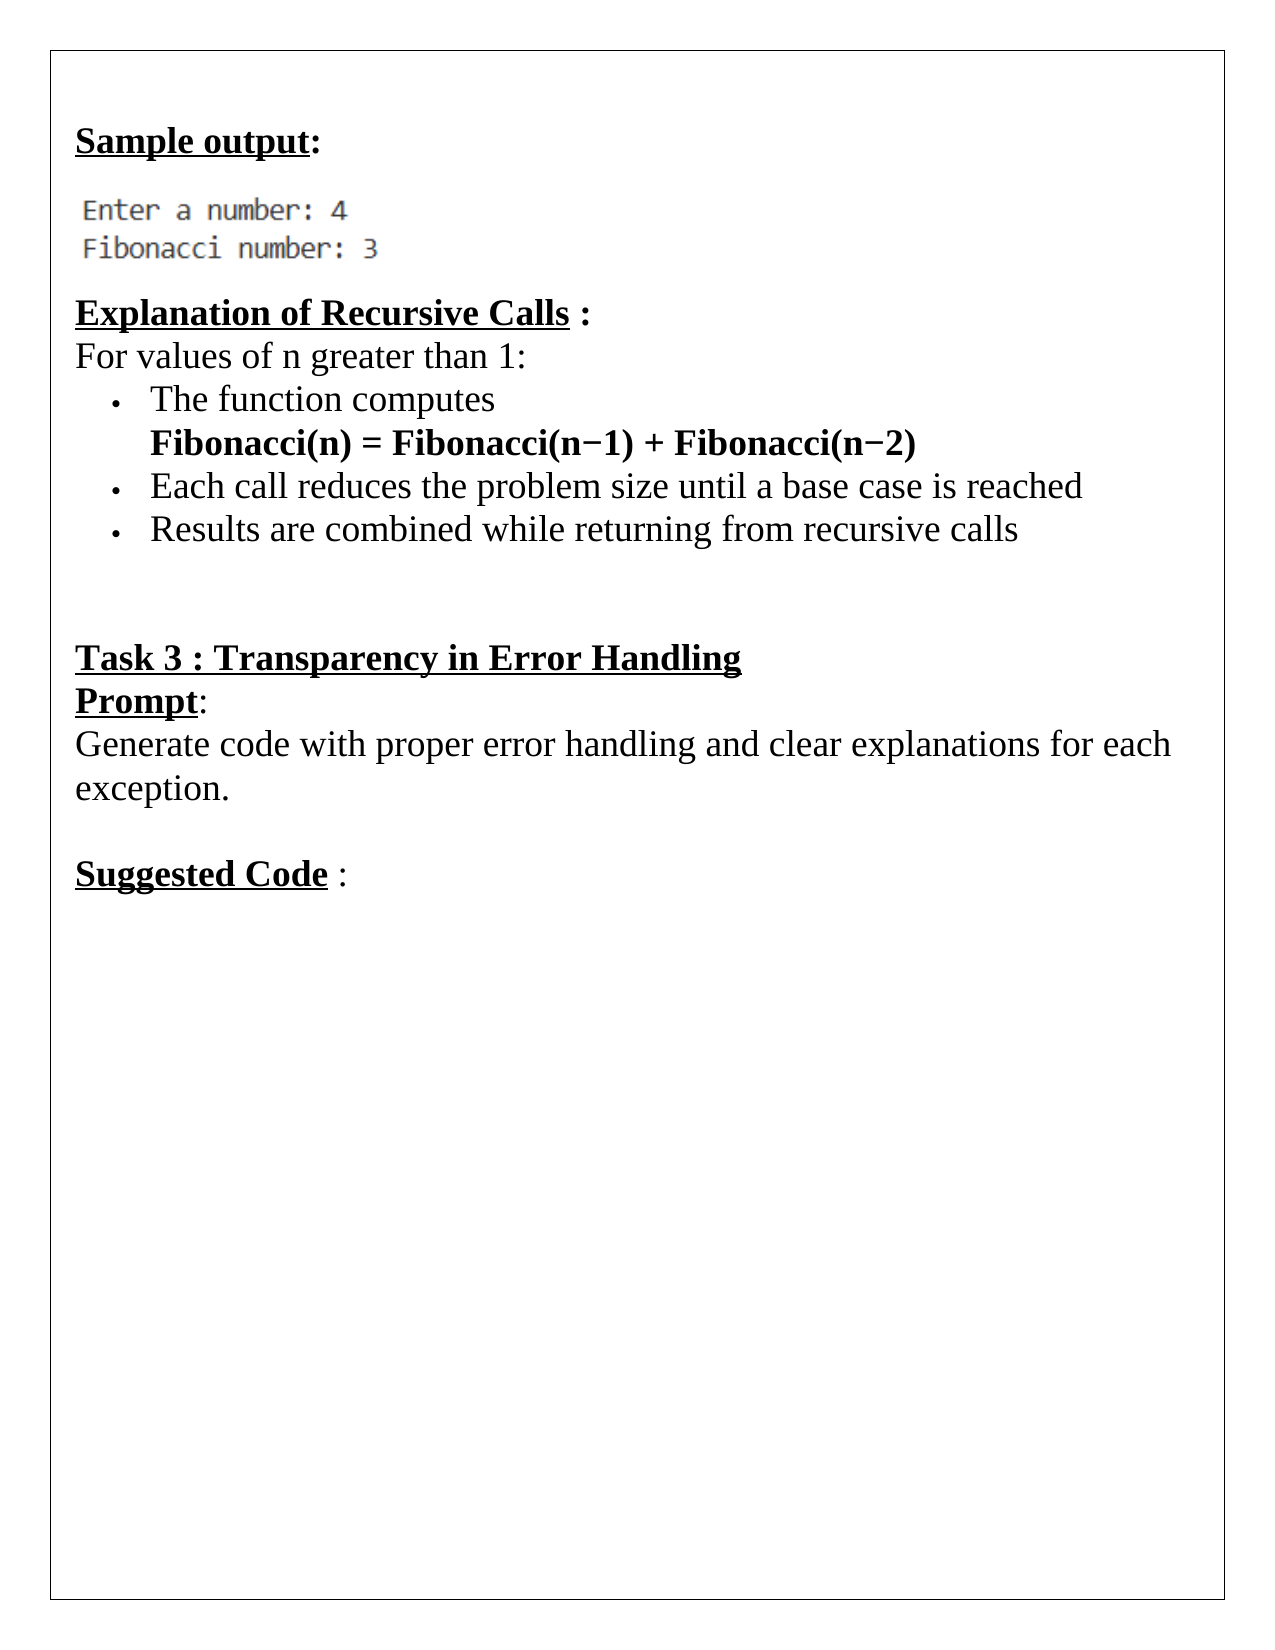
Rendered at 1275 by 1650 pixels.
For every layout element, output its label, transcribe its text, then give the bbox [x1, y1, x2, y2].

text For values of n greater than 1: [75, 334, 1200, 377]
picture [75, 189, 378, 257]
text Generate code with proper error handling and clear explanations for each exception. [75, 722, 1200, 808]
list Results are combined while returning from recursive calls [112, 506, 1200, 549]
text Task 3 : Transparency in Error Handling [75, 636, 1200, 679]
text Explanation of Recursive Calls : [75, 291, 1200, 334]
list Each call reduces the problem size until a base case is reached [112, 463, 1200, 506]
list The function computes Fibonacci(n) = Fibonacci(n−1) + Fibonacci(n−2) [112, 377, 1200, 463]
text Prompt: [75, 679, 1200, 722]
text Sample output: [75, 118, 1200, 161]
text Suggested Code : [75, 851, 1200, 894]
